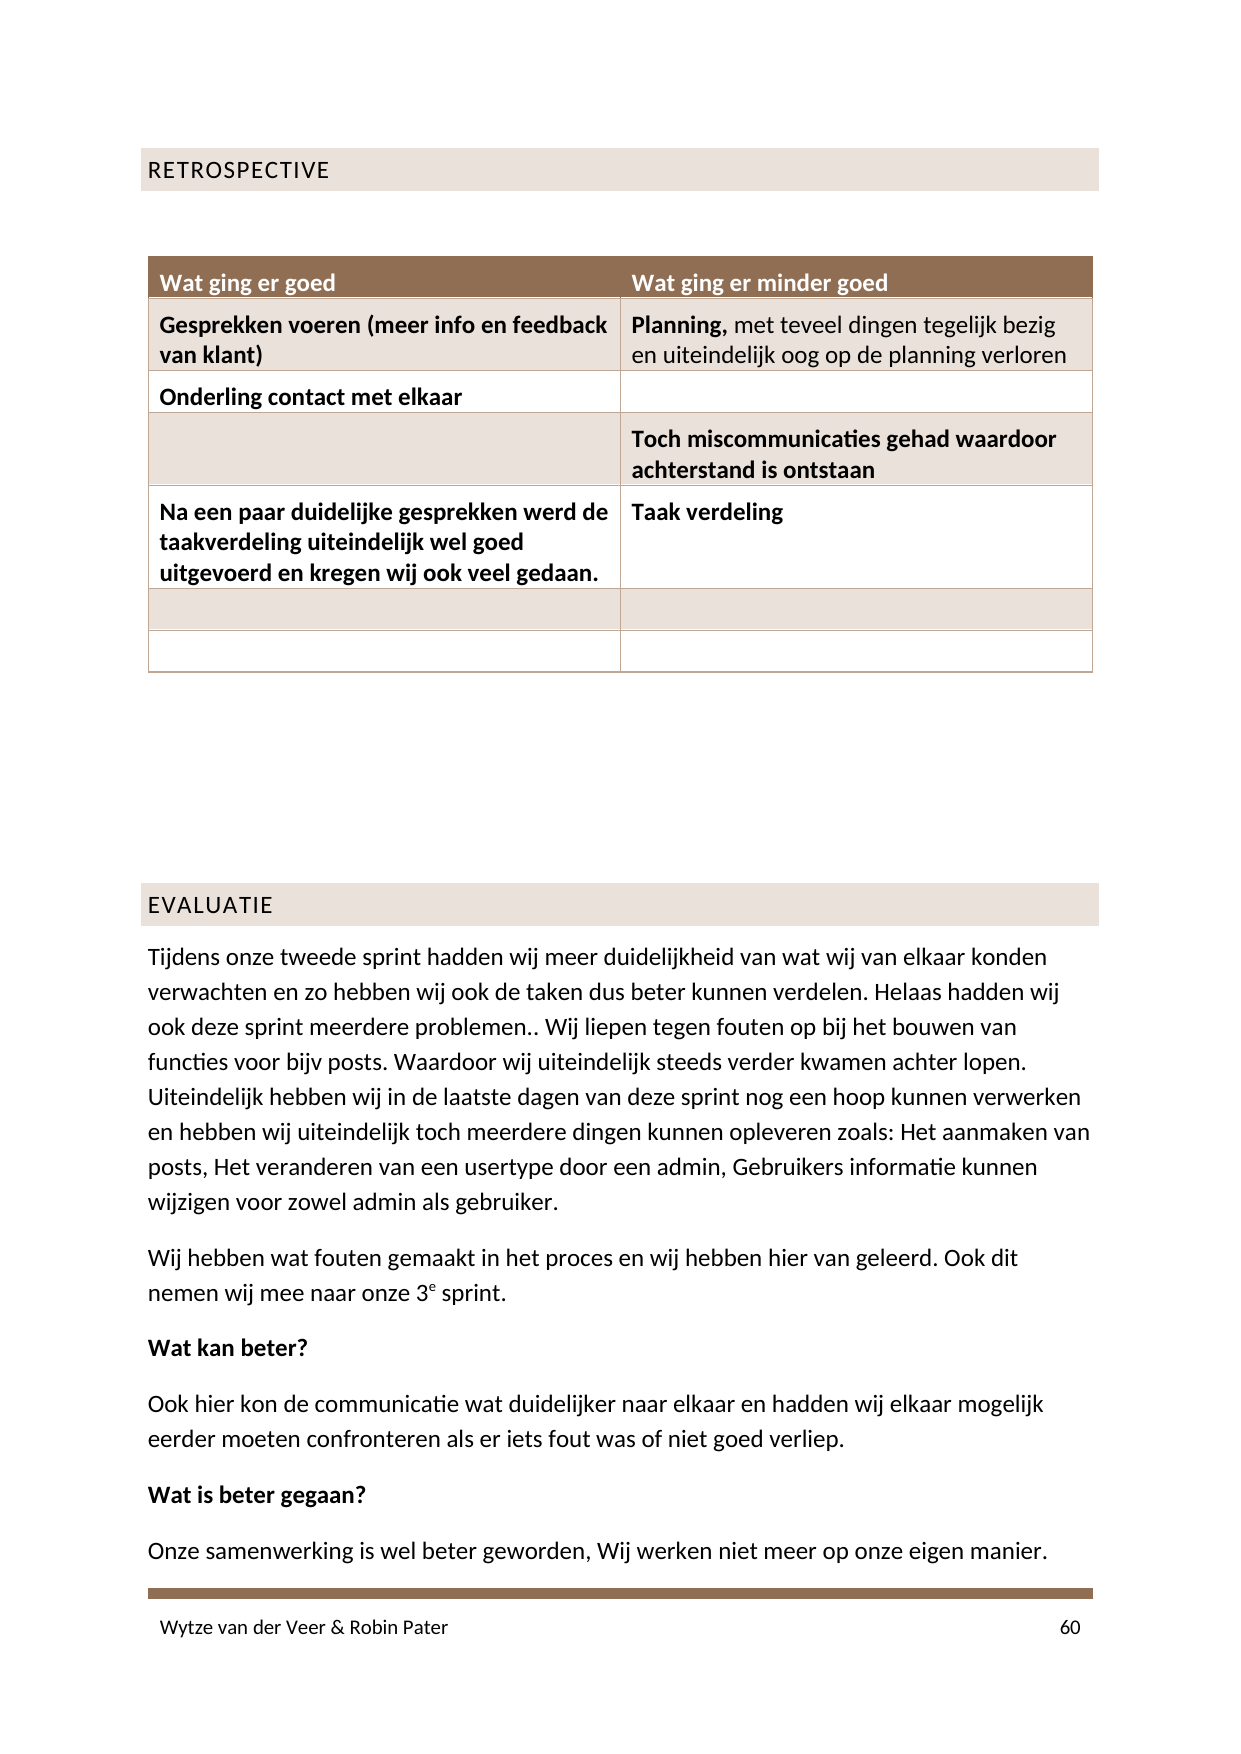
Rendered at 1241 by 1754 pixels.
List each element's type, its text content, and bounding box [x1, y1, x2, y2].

table_cell [621, 589, 1092, 629]
text Onze samenwerking is wel beter geworden, Wij werken niet meer op onze eigen manier. [148, 1535, 1093, 1566]
table_cell Toch miscommunicaties gehad waardoor achterstand is ontstaan [621, 413, 1092, 484]
table_cell Onderling contact met elkaar [149, 371, 620, 412]
text Ook hier kon de communicatie wat duidelijker naar elkaar en hadden wij elkaar mogelijk eerder moeten confronteren als er iets fout was of niet goed verliep. [148, 1388, 1093, 1454]
table_cell Taak verdeling [621, 486, 1092, 587]
table_cell [149, 589, 620, 629]
table_cell [149, 631, 620, 671]
table_header Wat ging er minder goed [621, 257, 1092, 297]
table_cell Planning, met teveel dingen tegelijk bezig en uiteindelijk oog op de planning verloren [621, 299, 1092, 370]
subtitle Evaluatie [148, 889, 1093, 920]
table_cell [621, 631, 1092, 671]
table_cell [149, 413, 620, 484]
text Tijdens onze tweede sprint hadden wij meer duidelijkheid van wat wij van elkaar konden verwachten en zo hebben wij ook de taken dus beter kunnen verdelen. Helaas hadden wij ook deze sprint meerdere problemen.. Wij liepen tegen fouten op bij het bouwen van functies voor bijv posts. Waardoor wij uiteindelijk steeds verder kwamen achter lopen. Uiteindelijk hebben wij in de laatste dagen van deze sprint nog een hoop kunnen verwerken en hebben wij uiteindelijk toch meerdere dingen kunnen opleveren zoals: Het aanmaken van posts, Het veranderen van een usertype door een admin, Gebruikers informatie kunnen wijzigen voor zowel admin als gebruiker. [148, 941, 1093, 1216]
subtitle Retrospective [148, 154, 1093, 184]
text Wat kan beter? [148, 1332, 1093, 1363]
table_header Wat ging er goed [149, 257, 620, 297]
table_cell Na een paar duidelijke gesprekken werd de taakverdeling uiteindelijk wel goed uitgevoerd en kregen wij ook veel gedaan. [149, 486, 620, 587]
text Wat is beter gegaan? [148, 1479, 1093, 1510]
table_cell [621, 371, 1092, 412]
text Wij hebben wat fouten gemaakt in het proces en wij hebben hier van geleerd. Ook dit nemen wij mee naar onze 3e sprint. [148, 1242, 1093, 1307]
table_cell Gesprekken voeren (meer info en feedback van klant) [149, 299, 620, 370]
